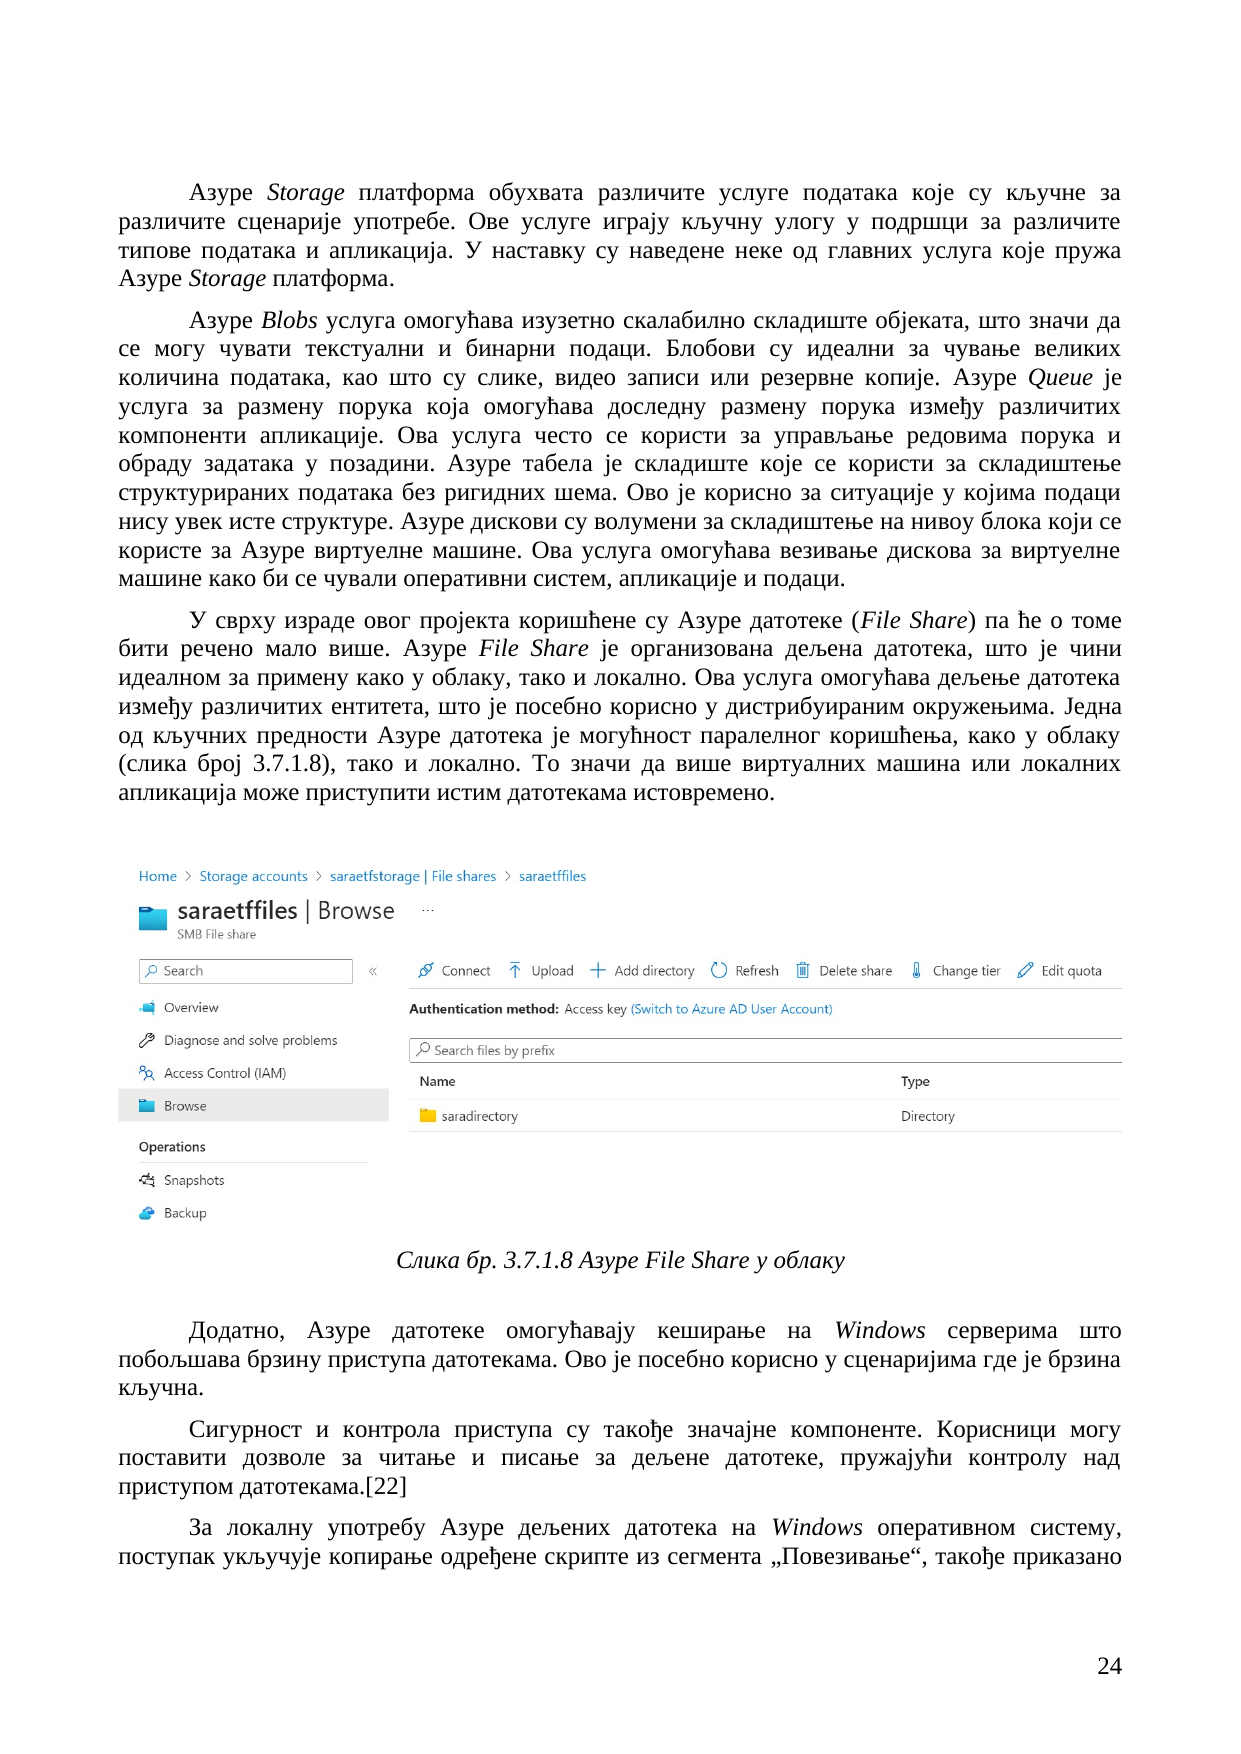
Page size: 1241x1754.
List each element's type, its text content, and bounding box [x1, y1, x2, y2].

text Азуре Storage платформа обухвата различите услуге података које су кључне за различите сценарије употребе. Ове услуге играју кључну улогу у подршци за различите типове података и апликација. У наставку су наведене неке од главних услуга које пружа Азуре Storage платформа. [118, 177, 1122, 292]
text Додатно, Азуре датотеке омогућавају кеширање на Windows серверима што побољшава брзину приступа датотекама. Ово је посебно корисно у сценаријима где је брзина кључна. [118, 1315, 1122, 1401]
text Сигурност и контрола приступа су такође значајне компоненте. Корисници могу поставити дозволе за читање и писање за дељене датотеке, пружајући контролу над приступом датотекама.[22] [118, 1414, 1122, 1500]
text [118, 1512, 1122, 1570]
text Азуре Blobs услуга омогућава изузетно скалабилно складиште објеката, што значи да се могу чувати текстуални и бинарни подаци. Блобови су идеални за чување великих количина података, као што су слике, видео записи или резервне копије. Азуре Queue је услуга за размену порука која омогућава доследну размену порука између различитих компоненти апликације. Ова услуга често се користи за управљање редовима порука и обраду задатака у позадини. Азуре табела је складиште које се користи за складиштење структурираних података без ригидних шема. Ово је корисно за ситуације у којима подаци нису увек исте структуре. Азуре дискови су волумени за складиштење на нивоу блока који се користе за Азуре виртуелне машине. Ова услуга омогућава везивање дискова за виртуелне машине како би се чували оперативни систем, апликације и подаци. [118, 305, 1122, 592]
text У сврху израде овог пројекта коришћене су Азуре датотеке (File Share) па ће о томе бити речено мало више. Азуре File Share је организована дељена датотека, што је чини идеалном за примену како у облаку, тако и локално. Ова услуга омогућава дељење датотека између различитих ентитета, што је посебно корисно у дистрибуираним окружењима. Једна од кључних предности Азуре датотека је могућност паралелног коришћења, како у облаку (слика број 3.7.1.8), тако и локално. То значи да више виртуалних машина или локалних апликација може приступити истим датотекама истовремено. [118, 605, 1122, 806]
picture [118, 859, 1123, 1233]
text Слика бр. 3.7.1.8 Азуре File Share у облаку [118, 1245, 1122, 1274]
